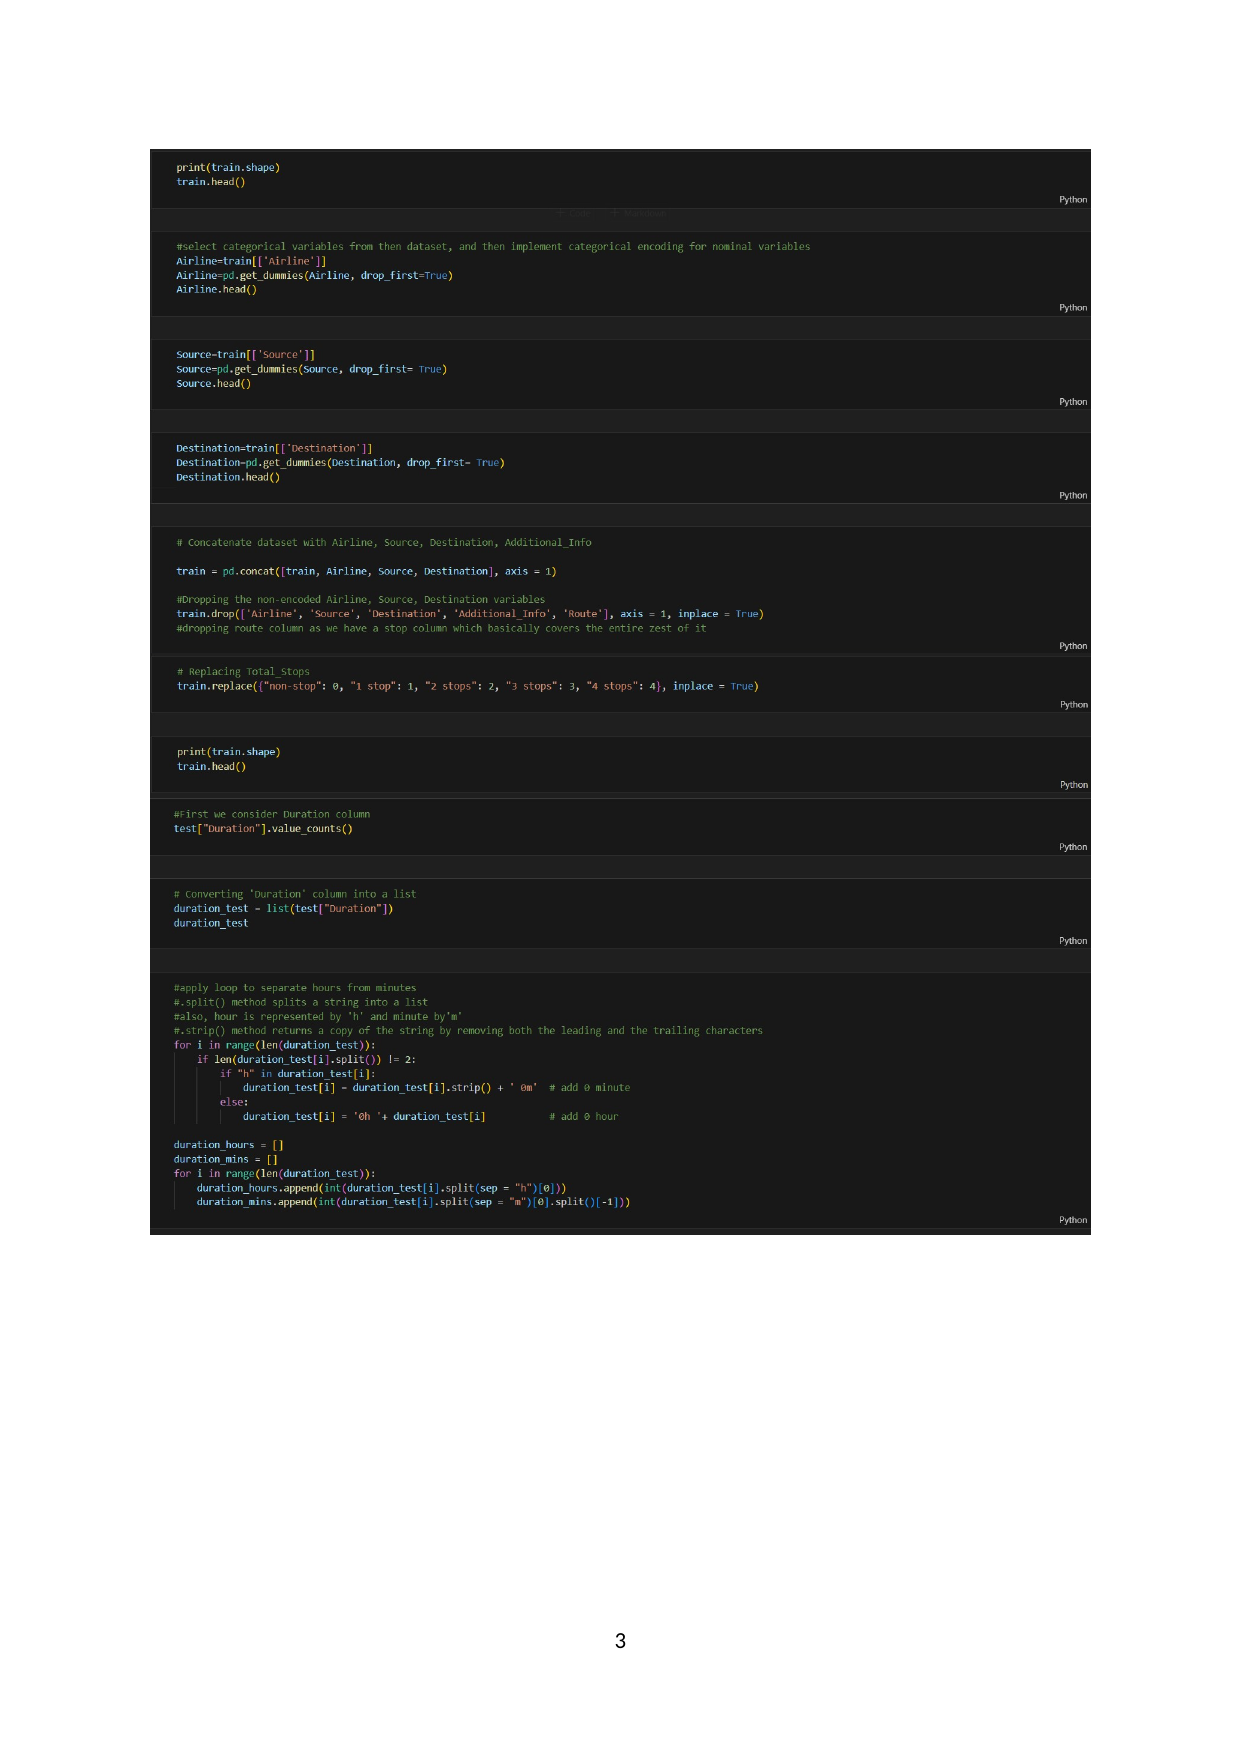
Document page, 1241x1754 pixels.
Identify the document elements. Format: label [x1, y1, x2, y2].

picture [150, 149, 1091, 1235]
